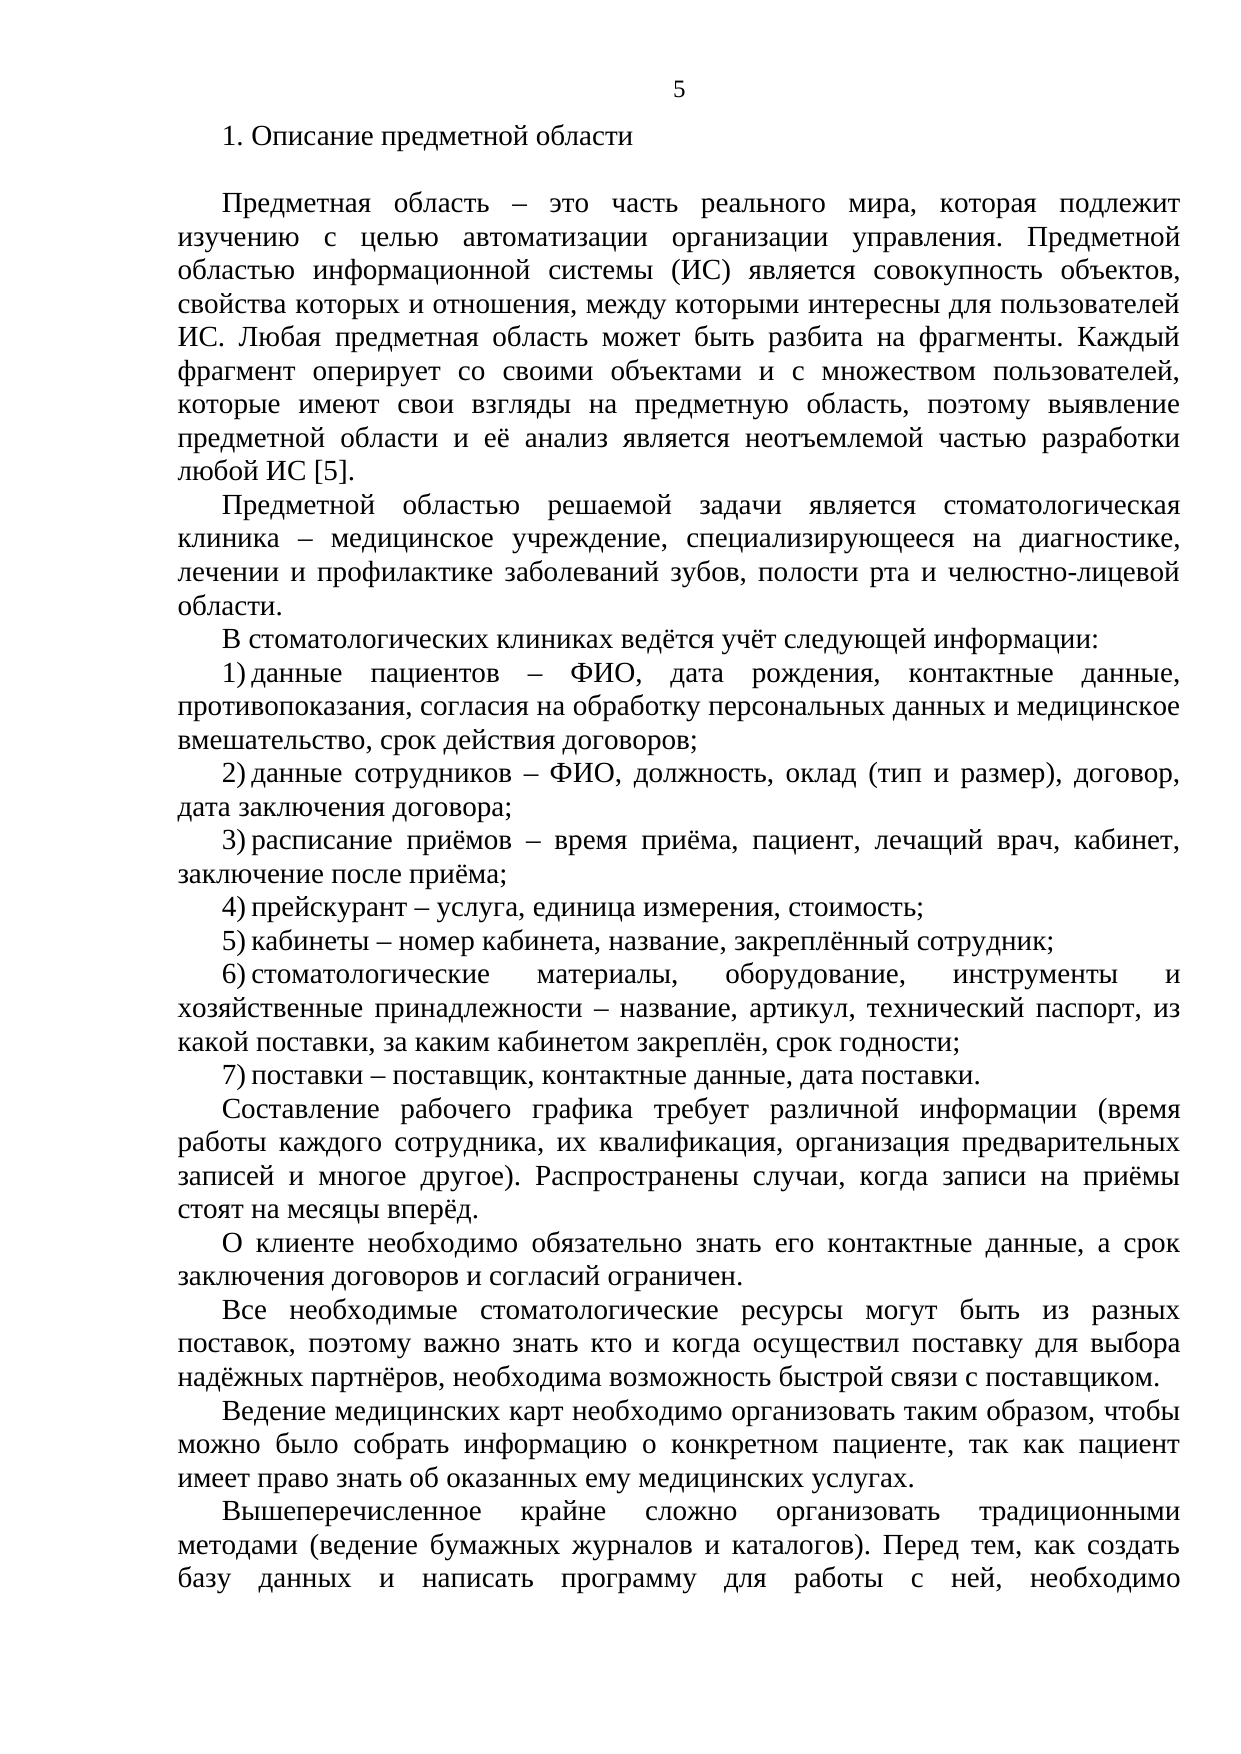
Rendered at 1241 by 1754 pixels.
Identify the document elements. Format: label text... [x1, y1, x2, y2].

text Ведение медицинских карт необходимо организовать таким образом, чтобы можно было собрать информацию о конкретном пациенте, так как пациент имеет право знать об оказанных ему медицинских услугах. [177, 1393, 1181, 1493]
list поставки – поставщик, контактные данные, дата поставки. [177, 1057, 1181, 1091]
text О клиенте необходимо обязательно знать его контактные данные, а срок заключения договоров и согласий ограничен. [177, 1225, 1181, 1292]
subtitle Описание предметной области [177, 118, 1181, 152]
list стоматологические материалы, оборудование, инструменты и хозяйственные принадлежности – название, артикул, технический паспорт, из какой поставки, за каким кабинетом закреплён, срок годности; [177, 957, 1181, 1057]
list данные сотрудников – ФИО, должность, оклад (тип и размер), договор, дата заключения договора; [177, 755, 1181, 822]
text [177, 1493, 1181, 1594]
text Составление рабочего графика требует различной информации (время работы каждого сотрудника, их квалификация, организация предварительных записей и многое другое). Распространены случаи, когда записи на приёмы стоят на месяцы вперёд. [177, 1091, 1181, 1225]
text Предметной областью решаемой задачи является стоматологическая клиника – медицинское учреждение, специализирующееся на диагностике, лечении и профилактике заболеваний зубов, полости рта и челюстно-лицевой области. [177, 487, 1181, 621]
list расписание приёмов – время приёма, пациент, лечащий врач, кабинет, заключение после приёма; [177, 822, 1181, 889]
text В стоматологических клиниках ведётся учёт следующей информации: [177, 621, 1181, 655]
text Все необходимые стоматологические ресурсы могут быть из разных поставок, поэтому важно знать кто и когда осуществил поставку для выбора надёжных партнёров, необходима возможность быстрой связи с поставщиком. [177, 1292, 1181, 1393]
list кабинеты – номер кабинета, название, закреплённый сотрудник; [177, 923, 1181, 957]
list данные пациентов – ФИО, дата рождения, контактные данные, противопоказания, согласия на обработку персональных данных и медицинское вмешательство, срок действия договоров; [177, 655, 1181, 755]
list прейскурант – услуга, единица измерения, стоимость; [177, 889, 1181, 923]
text Предметная область – это часть реального мира, которая подлежит изучению с целью автоматизации организации управления. Предметной областью информационной системы (ИС) является совокупность объектов, свойства которых и отношения, между которыми интересны для пользователей ИС. Любая предметная область может быть разбита на фрагменты. Каждый фрагмент оперирует со своими объектами и с множеством пользователей, которые имеют свои взгляды на предметную область, поэтому выявление предметной области и её анализ является неотъемлемой частью разработки любой ИС [5]. [177, 185, 1181, 487]
